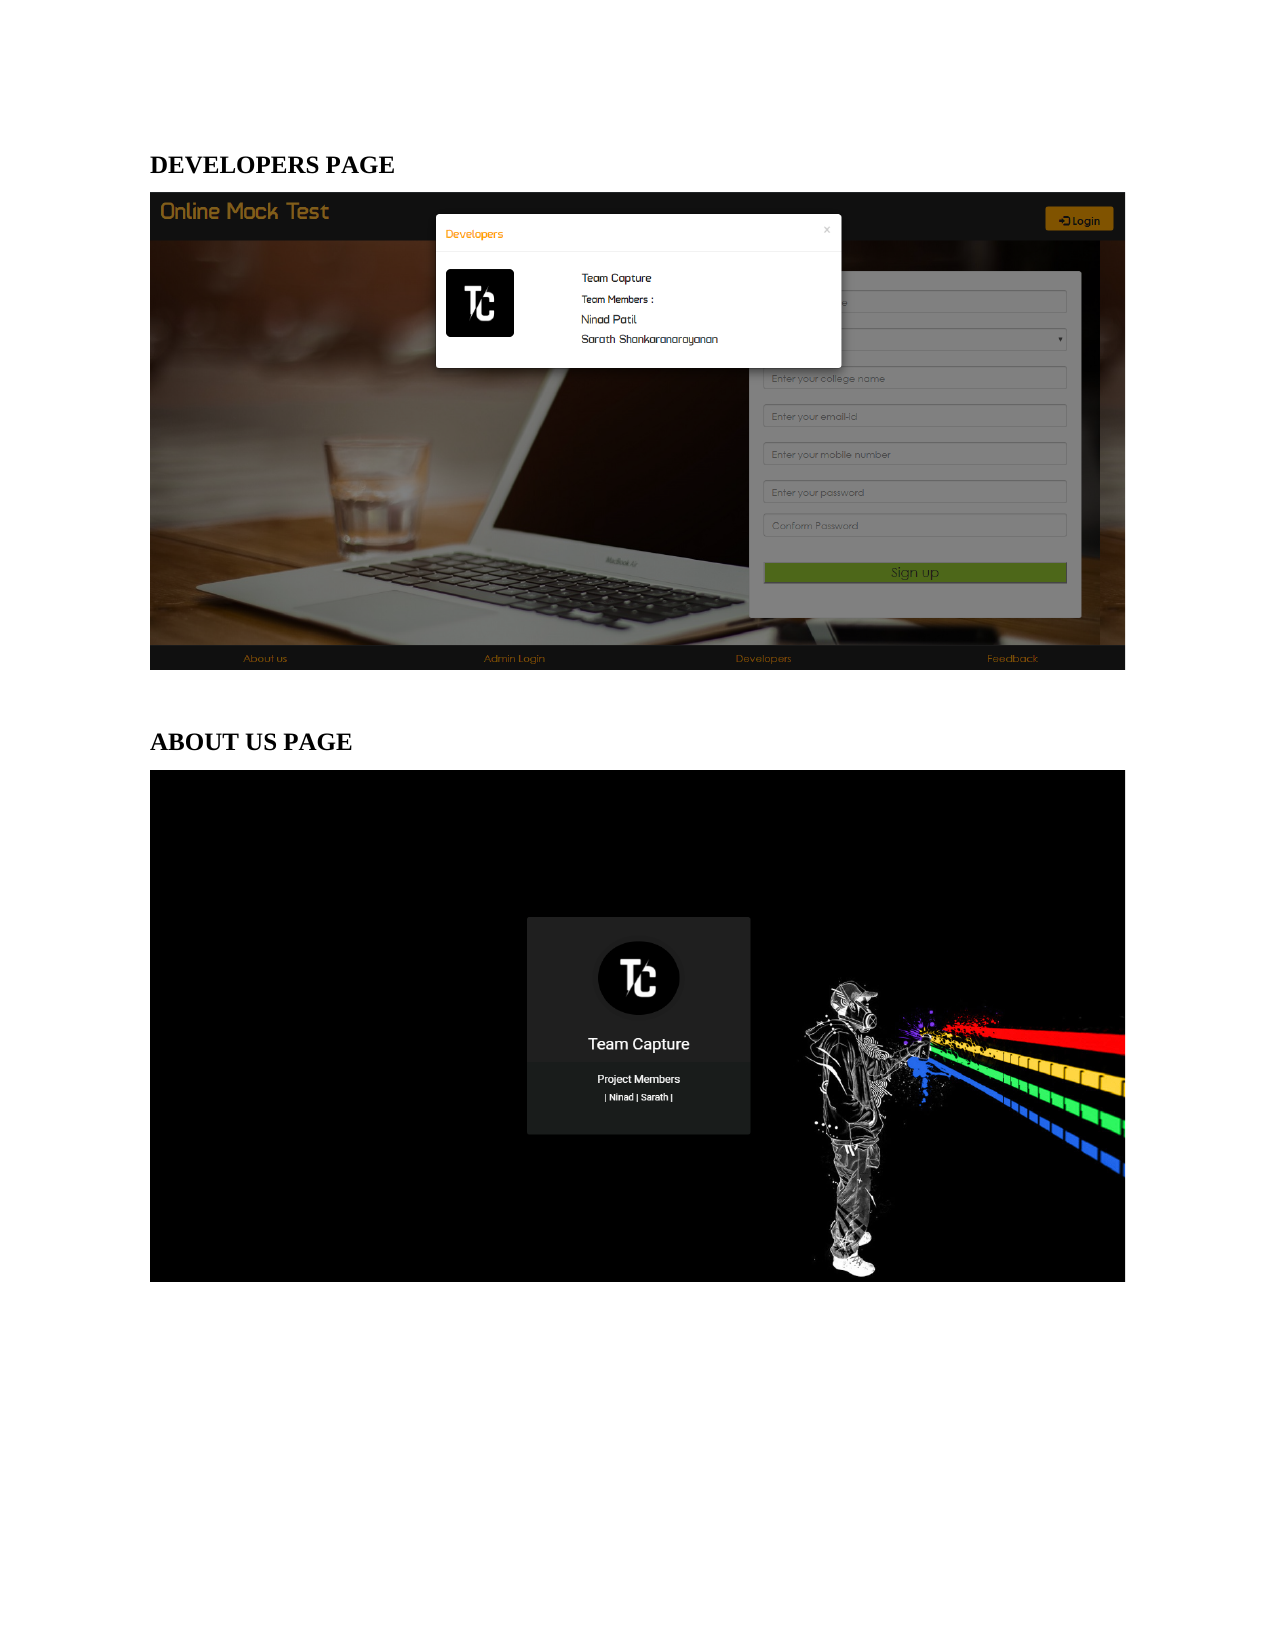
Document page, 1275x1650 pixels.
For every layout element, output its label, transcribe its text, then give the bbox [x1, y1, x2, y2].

picture [150, 770, 1125, 1282]
list ABOUT US PAGE [150, 727, 1125, 756]
list DEVELOPERS PAGE [150, 150, 1125, 192]
picture [150, 192, 1125, 670]
